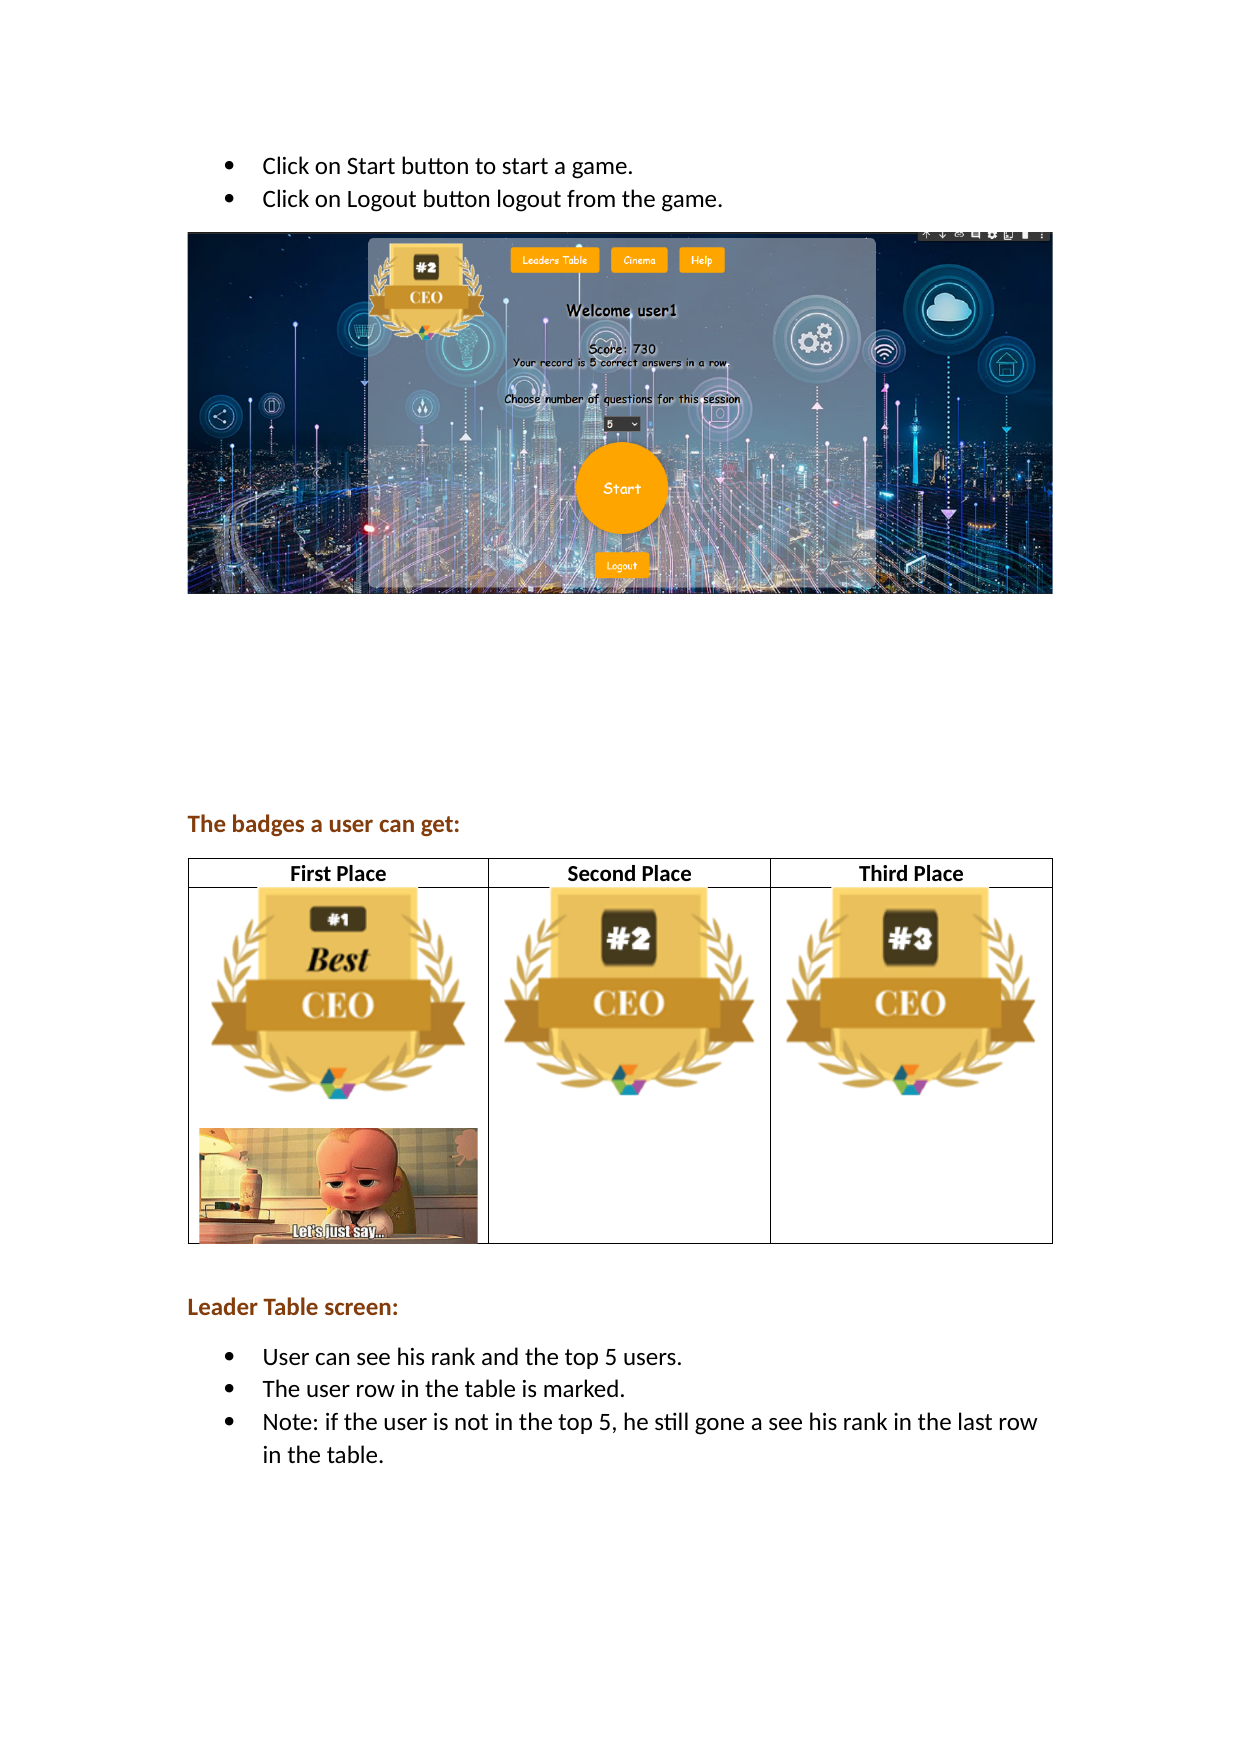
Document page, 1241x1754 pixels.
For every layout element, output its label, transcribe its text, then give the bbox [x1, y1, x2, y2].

picture [199, 1128, 478, 1244]
table_cell [189, 888, 488, 1243]
list User can see his rank and the top 5 users. [225, 1341, 1053, 1371]
list Click on Start button to start a game. [225, 150, 1053, 181]
picture [210, 887, 467, 1101]
table_header First Place [189, 859, 488, 887]
table_cell [771, 888, 1052, 1243]
table_header Second Place [489, 859, 770, 887]
text The badges a user can get: [187, 808, 1053, 838]
table_cell [489, 888, 770, 1243]
table_header Third Place [771, 859, 1052, 887]
text Leader Table screen: [187, 1291, 1053, 1322]
list The user row in the table is marked. [225, 1374, 1053, 1404]
list Click on Logout button logout from the game. [225, 183, 1053, 213]
picture [785, 887, 1037, 1097]
picture [187, 232, 1053, 594]
picture [503, 887, 756, 1097]
list Note: if the user is not in the top 5, he still gone a see his rank in the last row in the table. [225, 1407, 1053, 1470]
